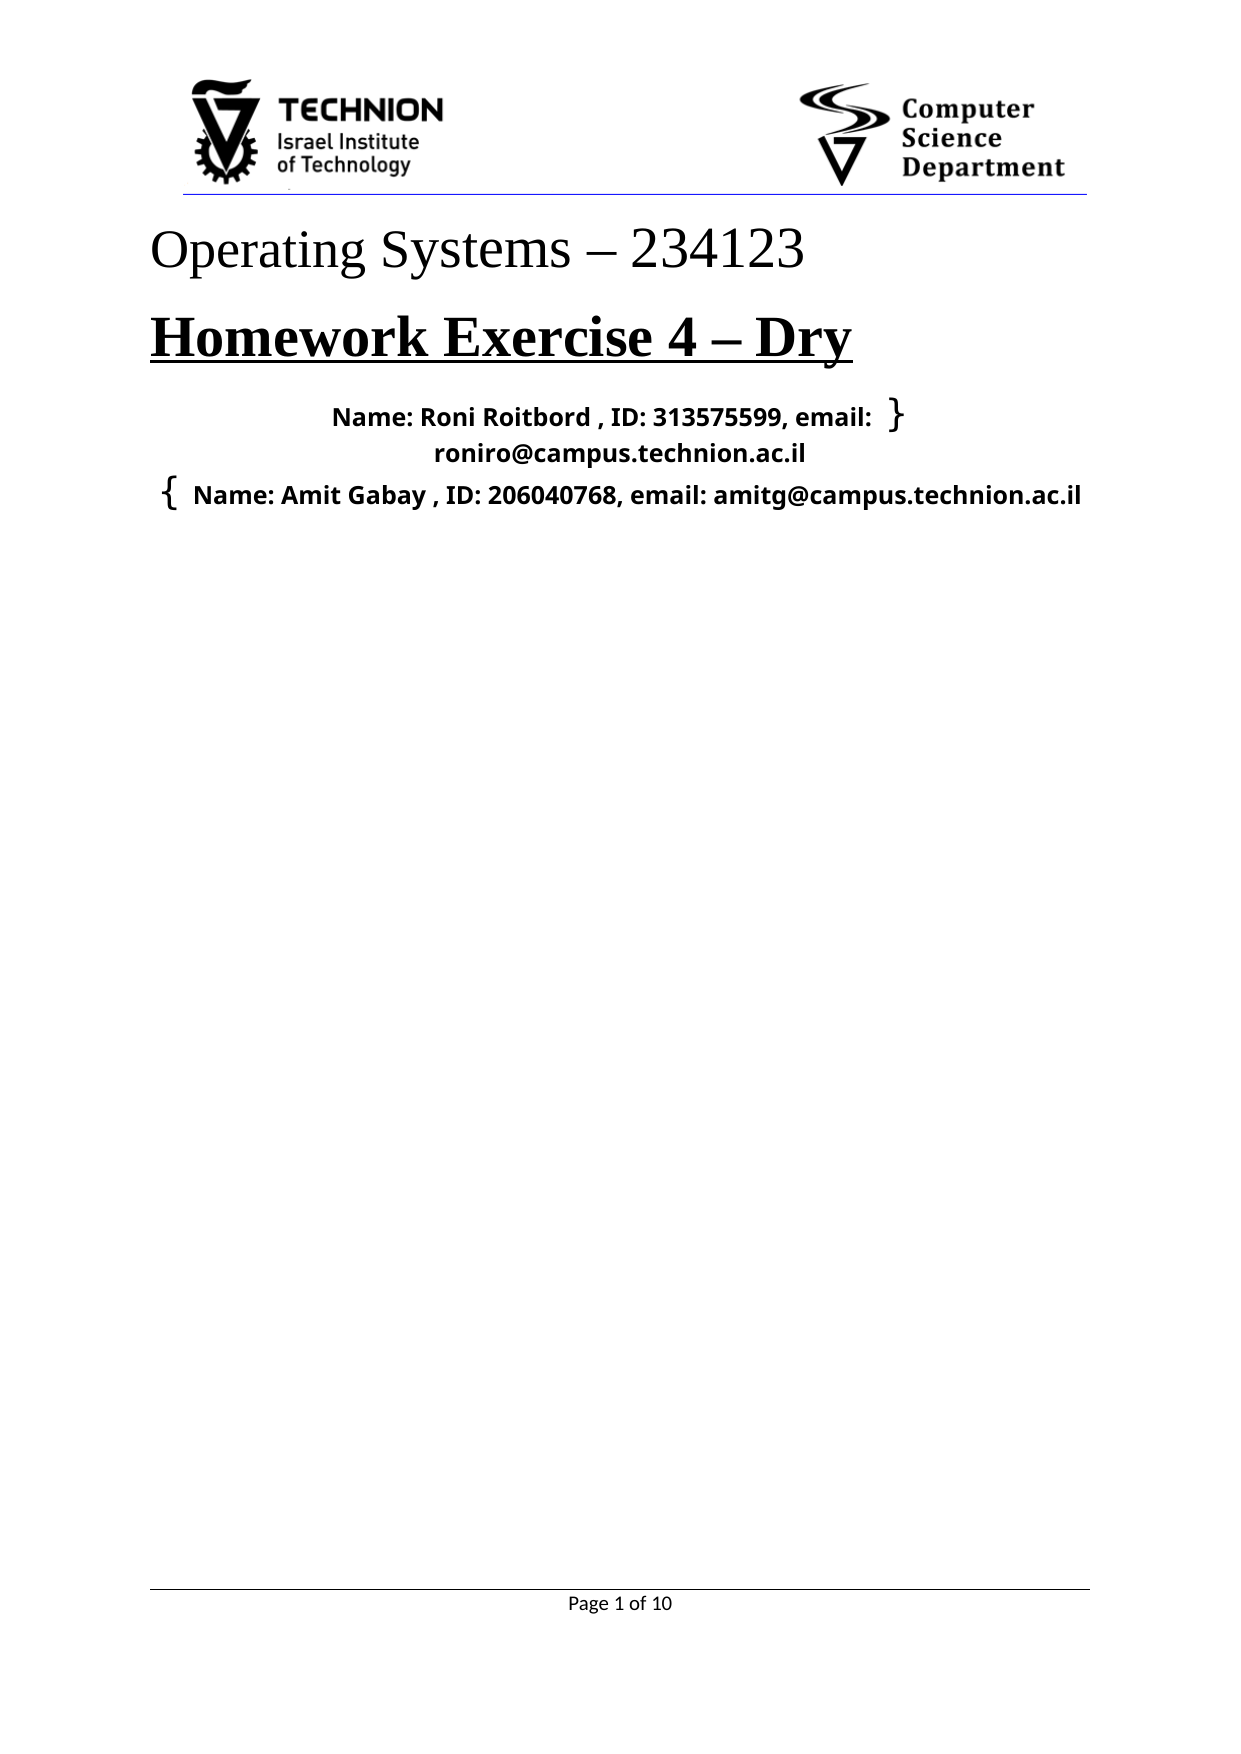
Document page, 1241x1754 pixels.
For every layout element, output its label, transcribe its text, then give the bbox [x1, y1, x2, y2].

picture [180, 75, 1090, 200]
text { Name: Roni Roitbord , ID: 313575599, email: roniro@campus.technion.ac.il Name: Amit Gabay , ID: 206040768, email: amitg@campus.technion.ac.il } [150, 392, 1090, 513]
text Operating Systems – 234123 [150, 212, 1090, 279]
text Homework Exercise 4 – Dry [150, 302, 1090, 369]
